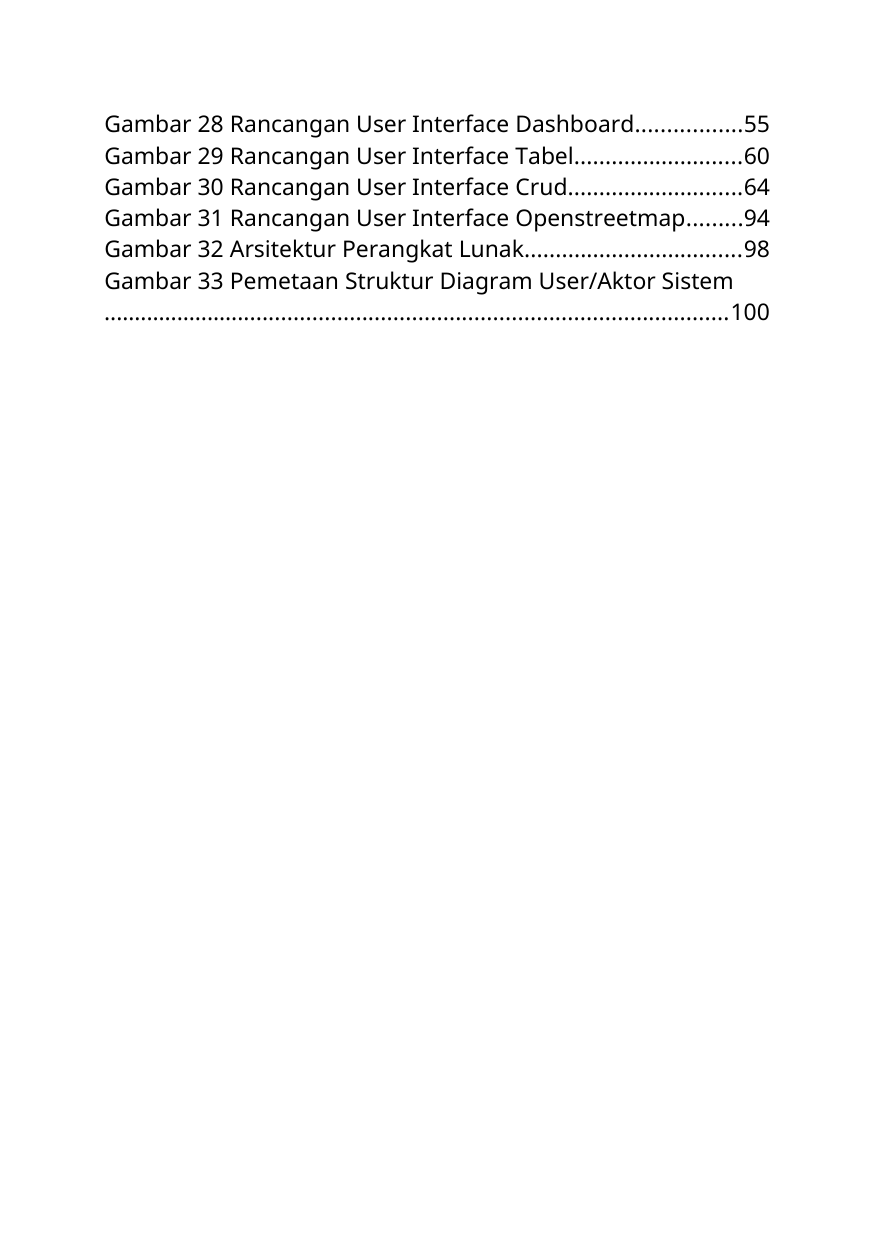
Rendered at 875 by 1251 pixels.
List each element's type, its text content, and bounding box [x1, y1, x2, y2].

text Gambar 32 Arsitektur Perangkat Lunak 98 [104, 233, 770, 264]
text Gambar 30 Rancangan User Interface Crud 64 [104, 171, 770, 202]
text Gambar 33 Pemetaan Struktur Diagram User/Aktor Sistem 100 [104, 264, 770, 327]
text Gambar 29 Rancangan User Interface Tabel 60 [104, 139, 770, 171]
text Gambar 31 Rancangan User Interface Openstreetmap 94 [104, 202, 770, 233]
text Gambar 28 Rancangan User Interface Dashboard 55 [104, 108, 770, 139]
